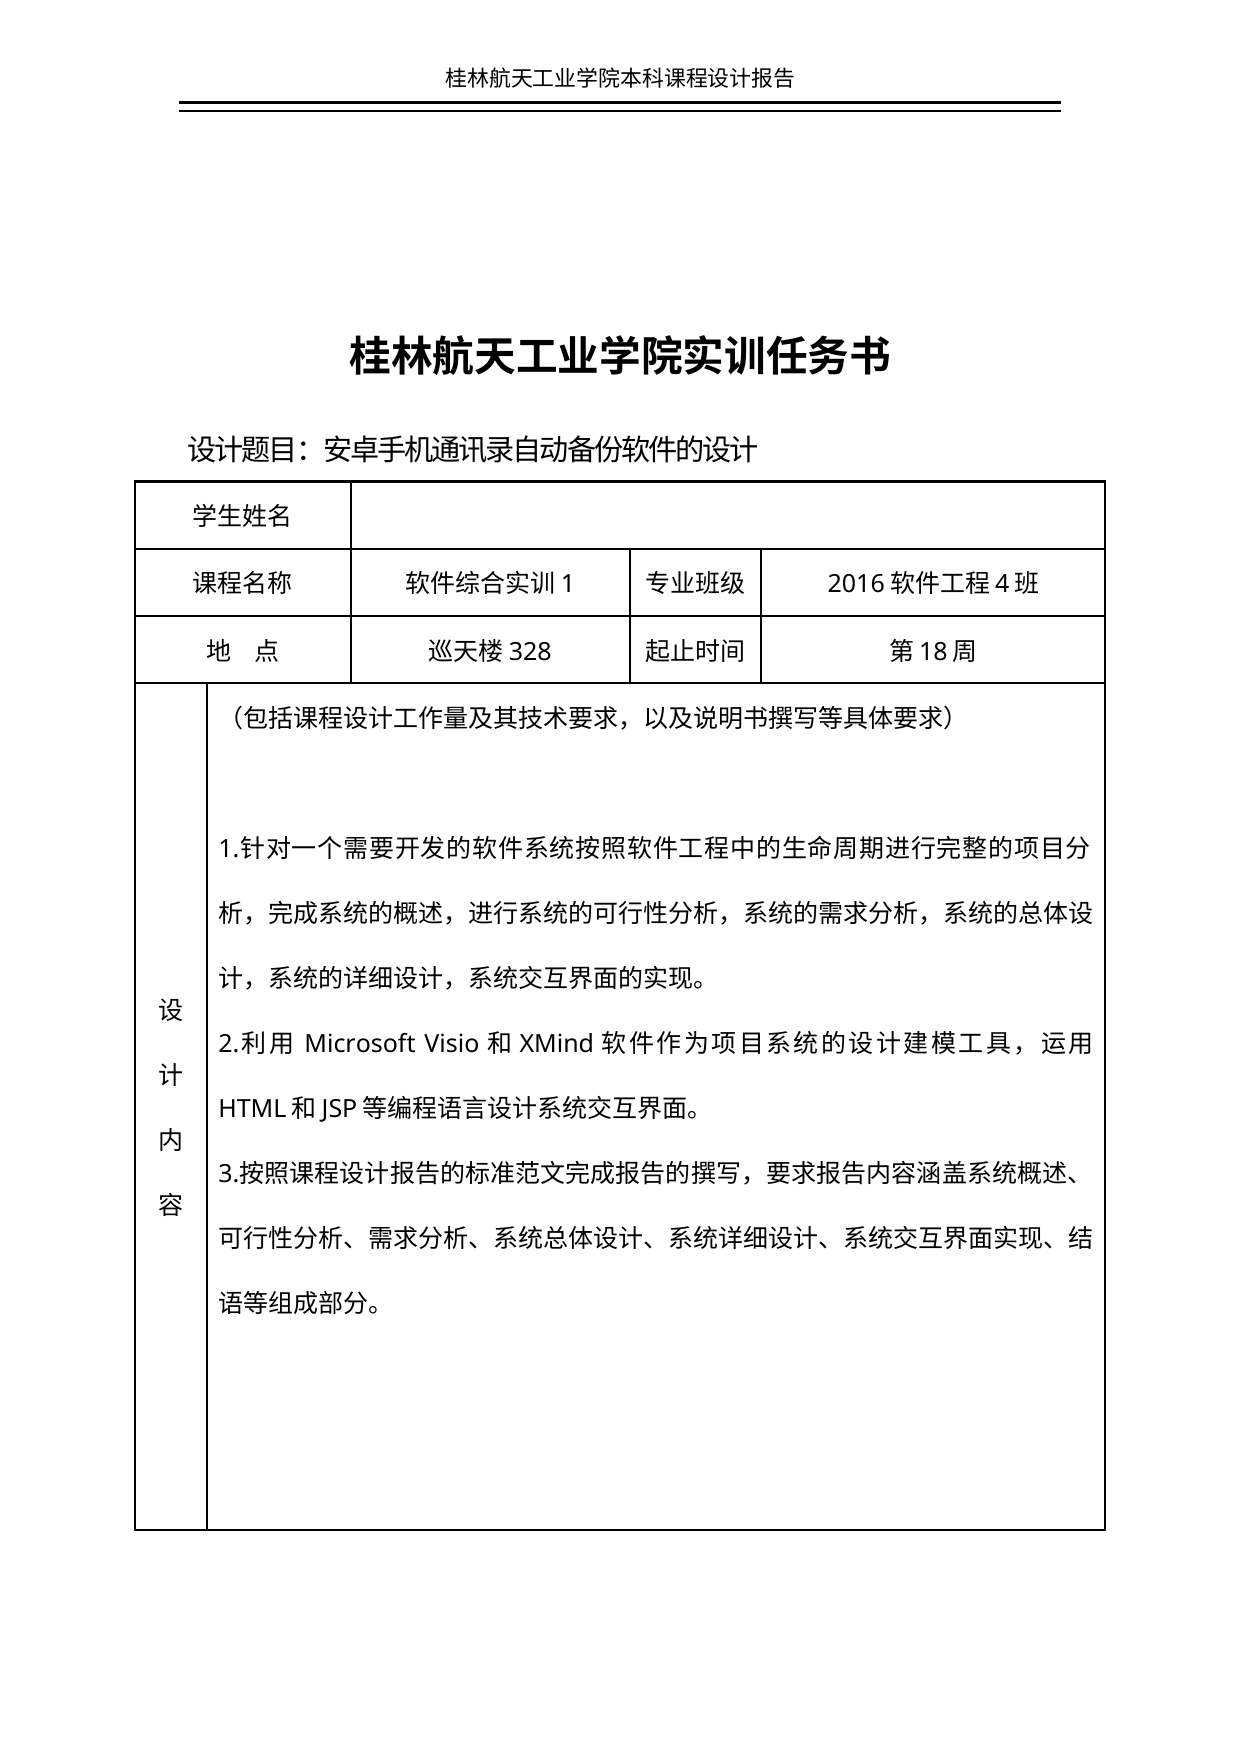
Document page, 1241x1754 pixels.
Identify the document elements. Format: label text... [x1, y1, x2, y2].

table_cell 地 点 [136, 617, 350, 682]
table_cell （包括课程设计工作量及其技术要求，以及说明书撰写等具体要求） 1.针对一个需要开发的软件系统按照软件工程中的生命周期进行完整的项目分析，完成系统的概述，进行系统的可行性分析，系统的需求分析，系统的总体设计，系统的详细设计，系统交互界面的实现。 2.利用 Microsoft Visio和XMind软件作为项目系统的设计建模工具，运用HTML和JSP等编程语言设计系统交互界面。 3.按照课程设计报告的标准范文完成报告的撰写，要求报告内容涵盖系统概述、可行性分析、需求分析、系统总体设计、系统详细设计、系统交互界面实现、结语等组成部分。 [208, 684, 1104, 1529]
table_cell 起止时间 [631, 617, 760, 682]
table_cell 第18周 [762, 617, 1104, 682]
table_cell 课程名称 [136, 550, 350, 614]
table_header 学生姓名 [136, 483, 350, 547]
text 桂林航天工业学院实训任务书 [187, 321, 1053, 386]
table_cell 专业班级 [631, 550, 760, 614]
table_cell 2016软件工程4班 [762, 550, 1104, 614]
table_cell 设计内容 [136, 684, 206, 1529]
table_cell 巡天楼328 [352, 617, 629, 682]
text 设计题目：安卓手机通讯录自动备份软件的设计 [187, 415, 1053, 480]
table_header [352, 483, 1104, 547]
table_cell 软件综合实训1 [352, 550, 629, 614]
